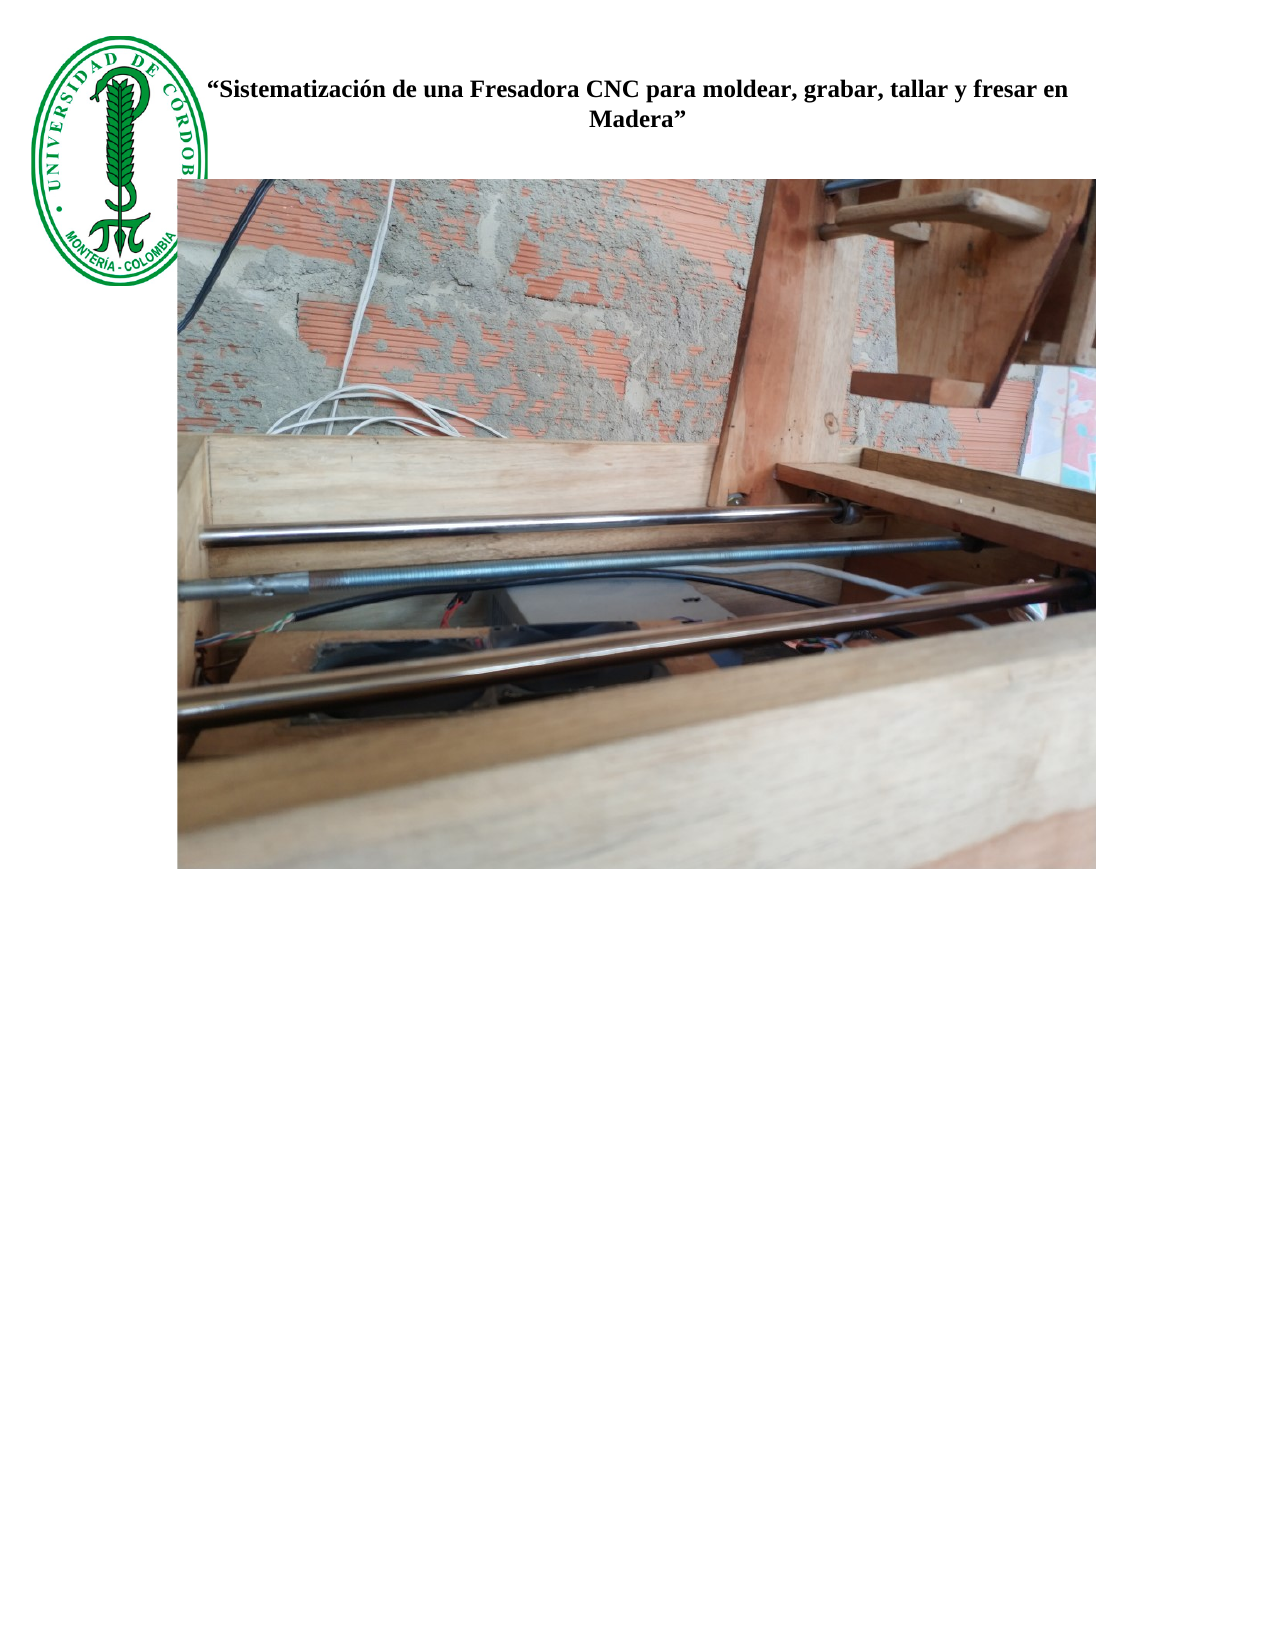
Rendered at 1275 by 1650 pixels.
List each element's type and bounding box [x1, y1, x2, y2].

picture [31, 36, 1096, 869]
